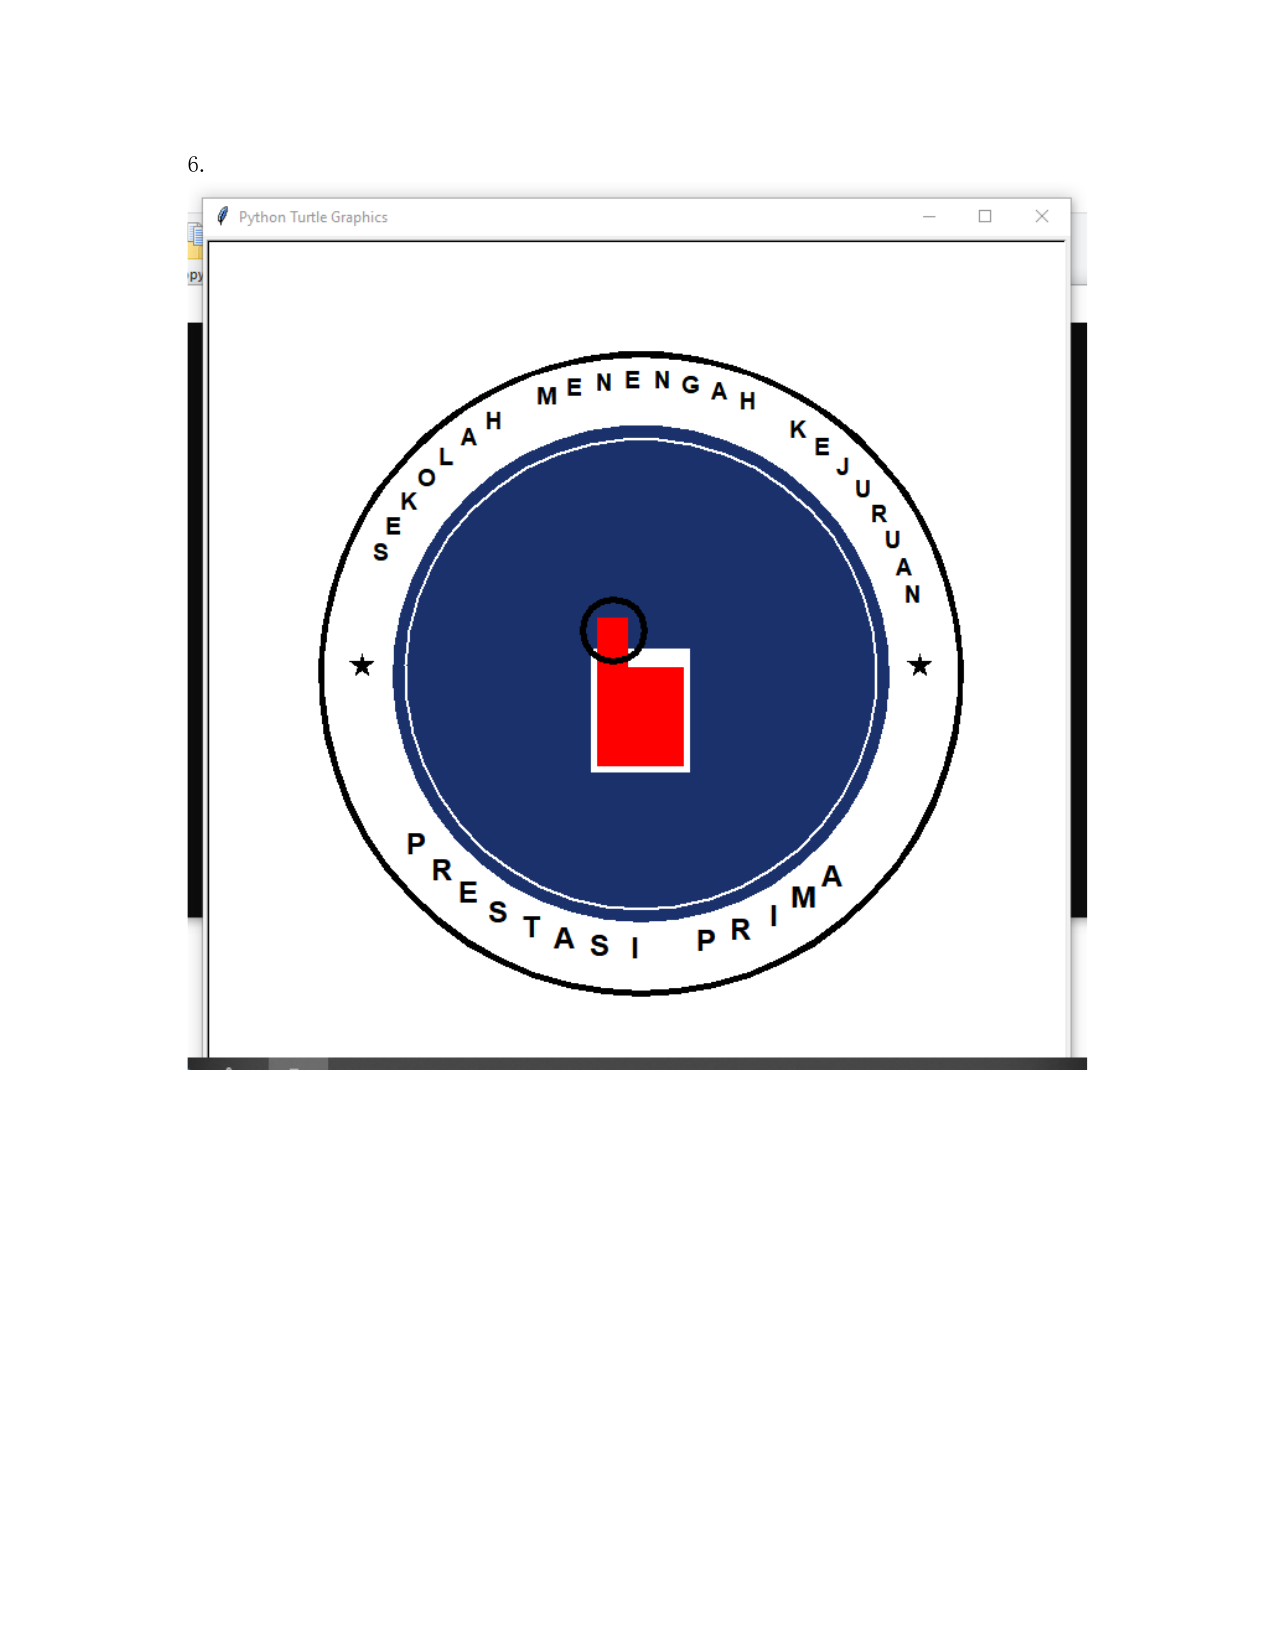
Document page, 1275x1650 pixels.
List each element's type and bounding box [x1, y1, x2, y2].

picture [187, 180, 1088, 1070]
